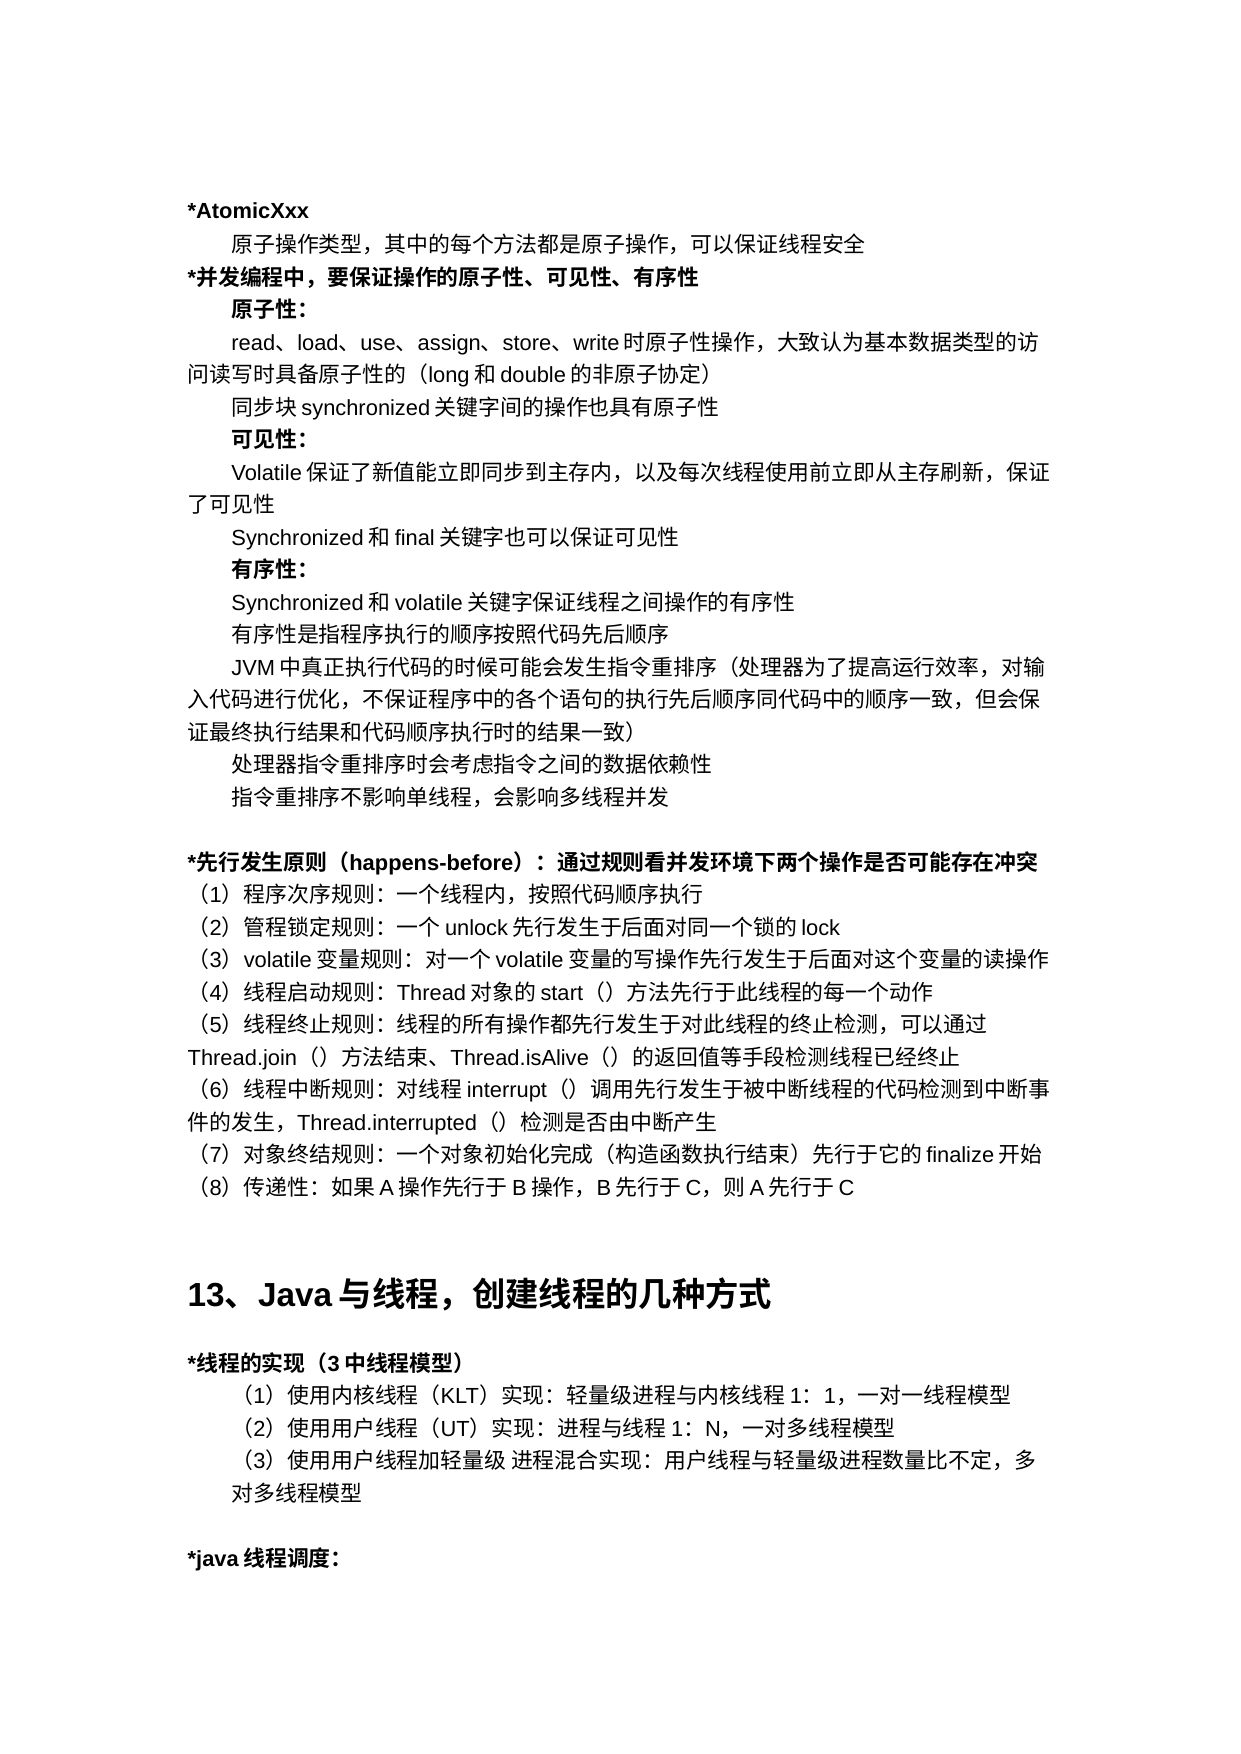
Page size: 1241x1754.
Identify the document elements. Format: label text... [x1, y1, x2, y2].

text Synchronized和final关键字也可以保证可见性 [187, 519, 1053, 552]
text *先行发生原则（happens-before）：通过规则看并发环境下两个操作是否可能存在冲突 [187, 844, 1053, 877]
text （5）线程终止规则：线程的所有操作都先行发生于对此线程的终止检测，可以通过Thread.join（）方法结束、Thread.isAlive（）的返回值等手段检测线程已经终止 [187, 1007, 1053, 1072]
text （4）线程启动规则：Thread对象的start（）方法先行于此线程的每一个动作 [187, 974, 1053, 1007]
text 处理器指令重排序时会考虑指令之间的数据依赖性 [187, 747, 1053, 779]
text （8）传递性：如果A操作先行于B操作，B先行于C，则A先行于C [187, 1169, 1053, 1202]
subtitle 13、Java与线程，创建线程的几种方式 [187, 1259, 1053, 1324]
text *并发编程中，要保证操作的原子性、可见性、有序性 [187, 259, 1053, 292]
text （3）使用用户线程加轻量级 进程混合实现：用户线程与轻量级进程数量比不定，多对多线程模型 [231, 1443, 1053, 1508]
text *AtomicXxx [187, 194, 1053, 227]
text 原子操作类型，其中的每个方法都是原子操作，可以保证线程安全 [187, 227, 1053, 259]
text （2）管程锁定规则：一个unlock先行发生于后面对同一个锁的lock [187, 909, 1053, 942]
text Synchronized和volatile关键字保证线程之间操作的有序性 [187, 584, 1053, 617]
text 原子性： [187, 292, 1053, 324]
text Volatile保证了新值能立即同步到主存内，以及每次线程使用前立即从主存刷新，保证了可见性 [187, 454, 1053, 519]
text 有序性： [187, 552, 1053, 584]
text （1）使用内核线程（KLT）实现：轻量级进程与内核线程1：1，一对一线程模型（2）使用用户线程（UT）实现：进程与线程1：N，一对多线程模型 [231, 1378, 1053, 1443]
text （3）volatile变量规则：对一个volatile变量的写操作先行发生于后面对这个变量的读操作 [187, 942, 1053, 974]
text 指令重排序不影响单线程，会影响多线程并发 [187, 779, 1053, 812]
text （1）程序次序规则：一个线程内，按照代码顺序执行 [187, 877, 1053, 909]
text read、load、use、assign、store、write时原子性操作，大致认为基本数据类型的访问读写时具备原子性的（long和double的非原子协定） [187, 324, 1053, 389]
text （6）线程中断规则：对线程interrupt（）调用先行发生于被中断线程的代码检测到中断事件的发生，Thread.interrupted（）检测是否由中断产生 [187, 1072, 1053, 1137]
text *java线程调度： [187, 1540, 1053, 1573]
text 有序性是指程序执行的顺序按照代码先后顺序 [187, 617, 1053, 649]
text 同步块synchronized关键字间的操作也具有原子性 [187, 389, 1053, 422]
text JVM中真正执行代码的时候可能会发生指令重排序（处理器为了提高运行效率，对输入代码进行优化，不保证程序中的各个语句的执行先后顺序同代码中的顺序一致，但会保证最终执行结果和代码顺序执行时的结果一致） [187, 649, 1053, 747]
text *线程的实现（3中线程模型） [187, 1345, 1053, 1378]
text （7）对象终结规则：一个对象初始化完成（构造函数执行结束）先行于它的finalize开始 [187, 1137, 1053, 1169]
text 可见性： [187, 422, 1053, 454]
